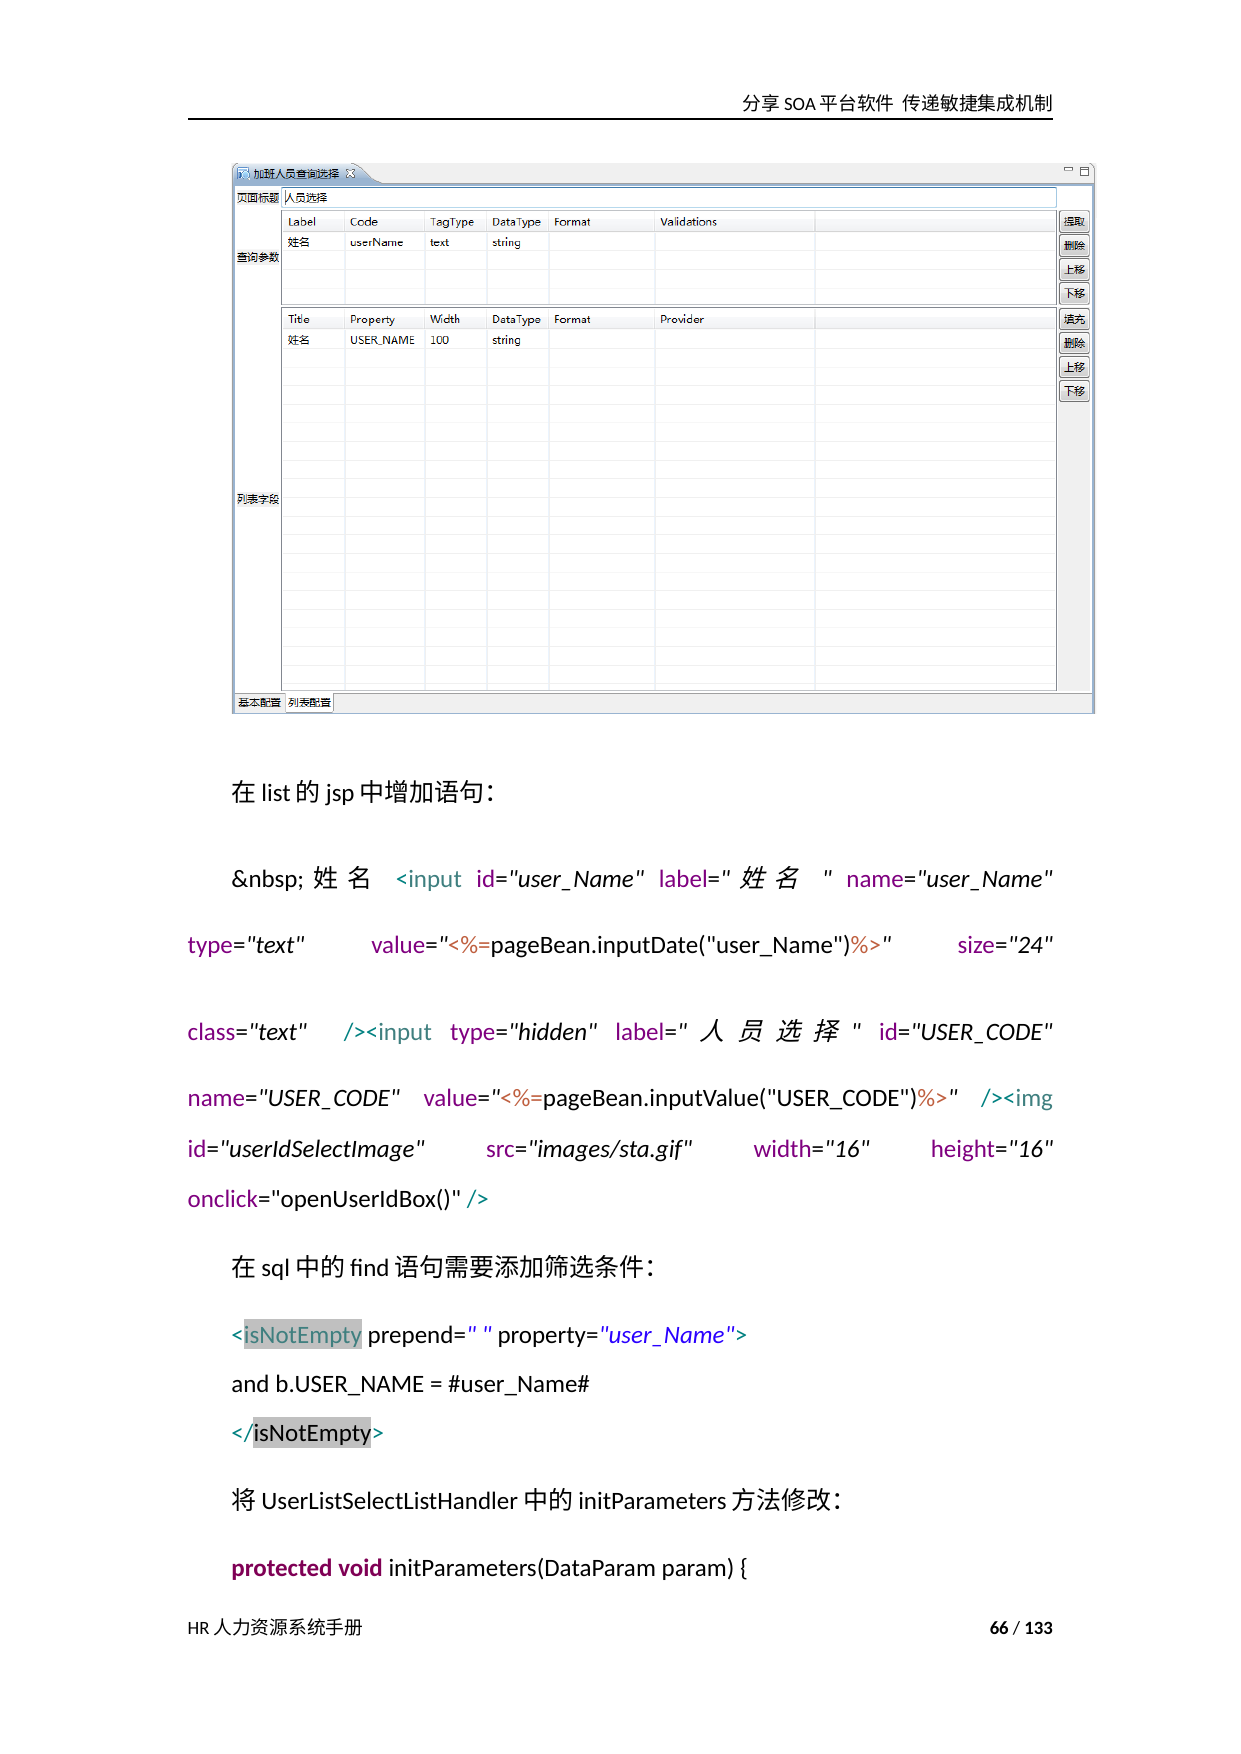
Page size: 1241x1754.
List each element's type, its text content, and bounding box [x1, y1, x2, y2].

text </isNotEmpty> [187, 1416, 1053, 1449]
text protected void initParameters(DataParam param) { [187, 1551, 1053, 1585]
text 在list的jsp中增加语句： [187, 756, 1053, 824]
picture [231, 163, 1097, 714]
text &nbsp;姓名 <input id="user_Name" label="姓名 " name="user_Name" type="text" value="<%=pageBean.inputDate("user_Name")%>" size="24" class="text" /><input type="hidden" label="人员选择" id="USER_CODE" name="USER_CODE" value="<%=pageBean.inputValue("USER_CODE")%>" /><img id="userIdSelectImage" src="images/sta.gif" width="16" height="16" onclick="openUserIdBox()" /> [187, 842, 1053, 1216]
text 在sql中的find语句需要添加筛选条件： [187, 1231, 1053, 1299]
text <isNotEmpty prepend=" " property="user_Name"> [187, 1317, 1053, 1351]
text 将UserListSelectListHandler中的initParameters方法修改： [187, 1465, 1053, 1533]
text and b.USER_NAME = #user_Name# [187, 1366, 1053, 1400]
